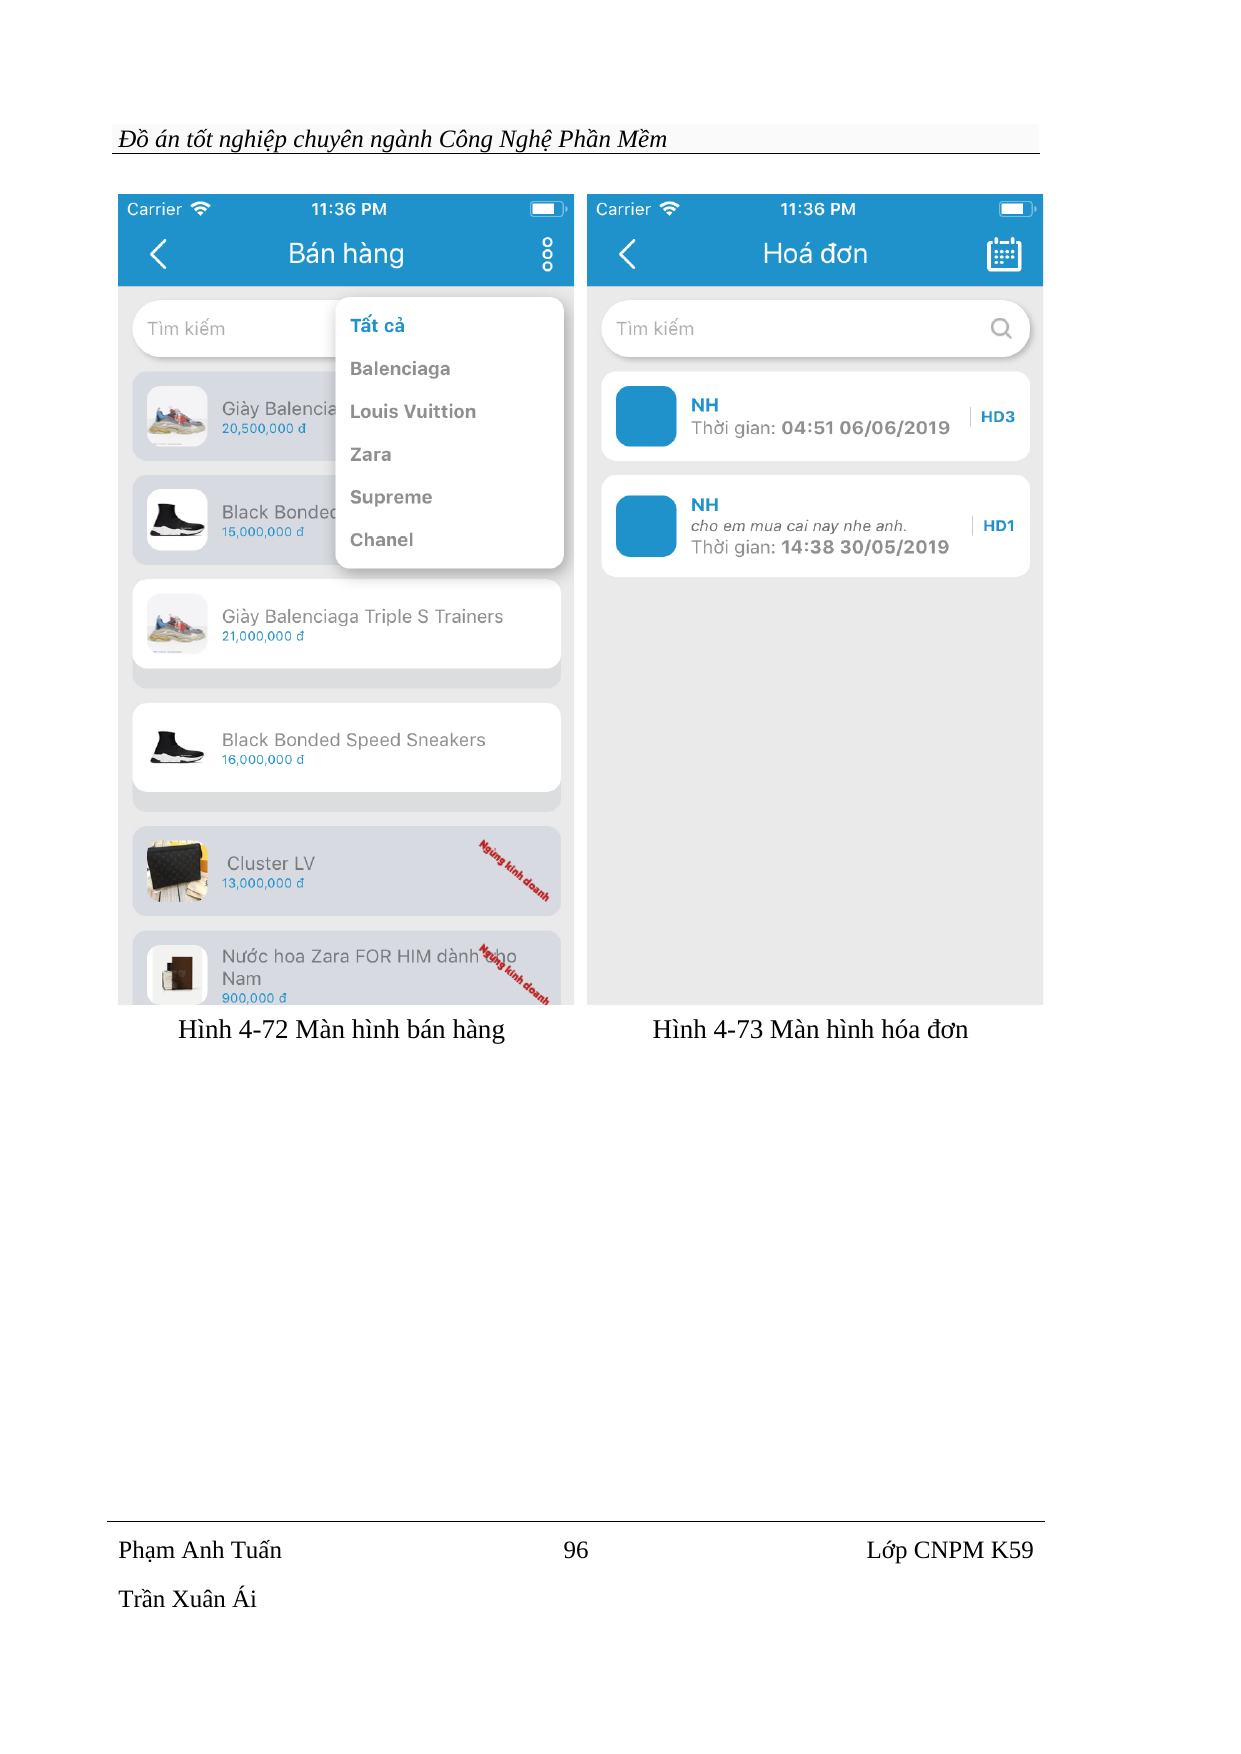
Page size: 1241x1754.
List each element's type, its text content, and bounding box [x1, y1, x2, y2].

picture [587, 194, 1044, 1005]
picture [118, 194, 575, 1005]
